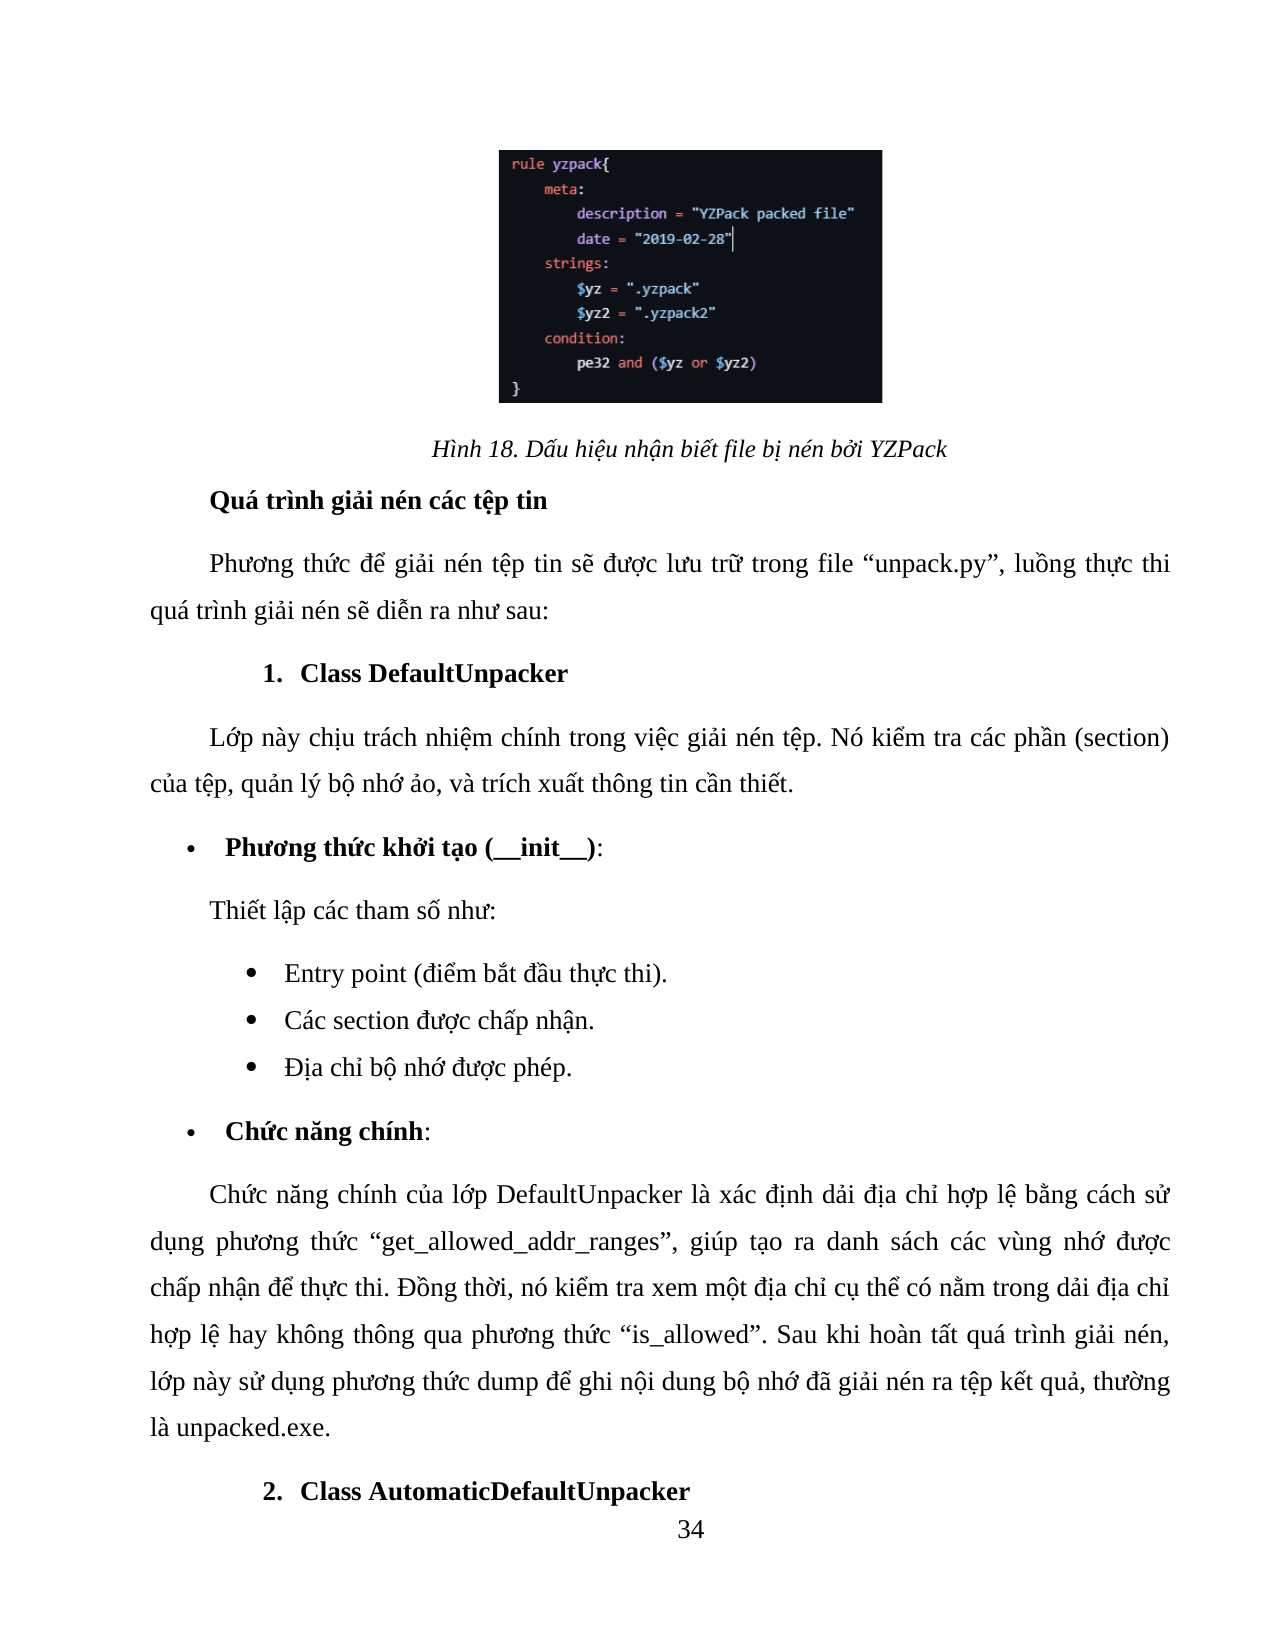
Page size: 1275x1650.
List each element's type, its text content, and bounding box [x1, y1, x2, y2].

list Class DefaultUnpacker [262, 657, 1172, 688]
list Phương thức khởi tạo (__init__): [187, 831, 1172, 862]
list Các section được chấp nhận. [247, 1004, 1172, 1035]
text Thiết lập các tham số như: [150, 894, 1172, 925]
text Lớp này chịu trách nhiệm chính trong việc giải nén tệp. Nó kiểm tra các phần (section) của tệp, quản lý bộ nhớ ảo, và trích xuất thông tin cần thiết. [150, 721, 1172, 798]
list Class AutomaticDefaultUnpacker [262, 1474, 1172, 1506]
text Chức năng chính của lớp DefaultUnpacker là xác định dải địa chỉ hợp lệ bằng cách sử dụng phương thức “get_allowed_addr_ranges”, giúp tạo ra danh sách các vùng nhớ được chấp nhận để thực thi. Đồng thời, nó kiểm tra xem một địa chỉ cụ thể có nằm trong dải địa chỉ hợp lệ hay không thông qua phương thức “is_allowed”. Sau khi hoàn tất quá trình giải nén, lớp này sử dụng phương thức dump để ghi nội dung bộ nhớ đã giải nén ra tệp kết quả, thường là unpacked.exe. [150, 1178, 1172, 1442]
list Entry point (điểm bắt đầu thực thi). [247, 957, 1172, 988]
picture [498, 150, 883, 403]
list Địa chỉ bộ nhớ được phép. [247, 1051, 1172, 1082]
list Chức năng chính: [187, 1114, 1172, 1146]
text Phương thức để giải nén tệp tin sẽ được lưu trữ trong file “unpack.py”, luồng thực thi quá trình giải nén sẽ diễn ra như sau: [150, 547, 1172, 625]
text Quá trình giải nén các tệp tin [150, 484, 1172, 515]
